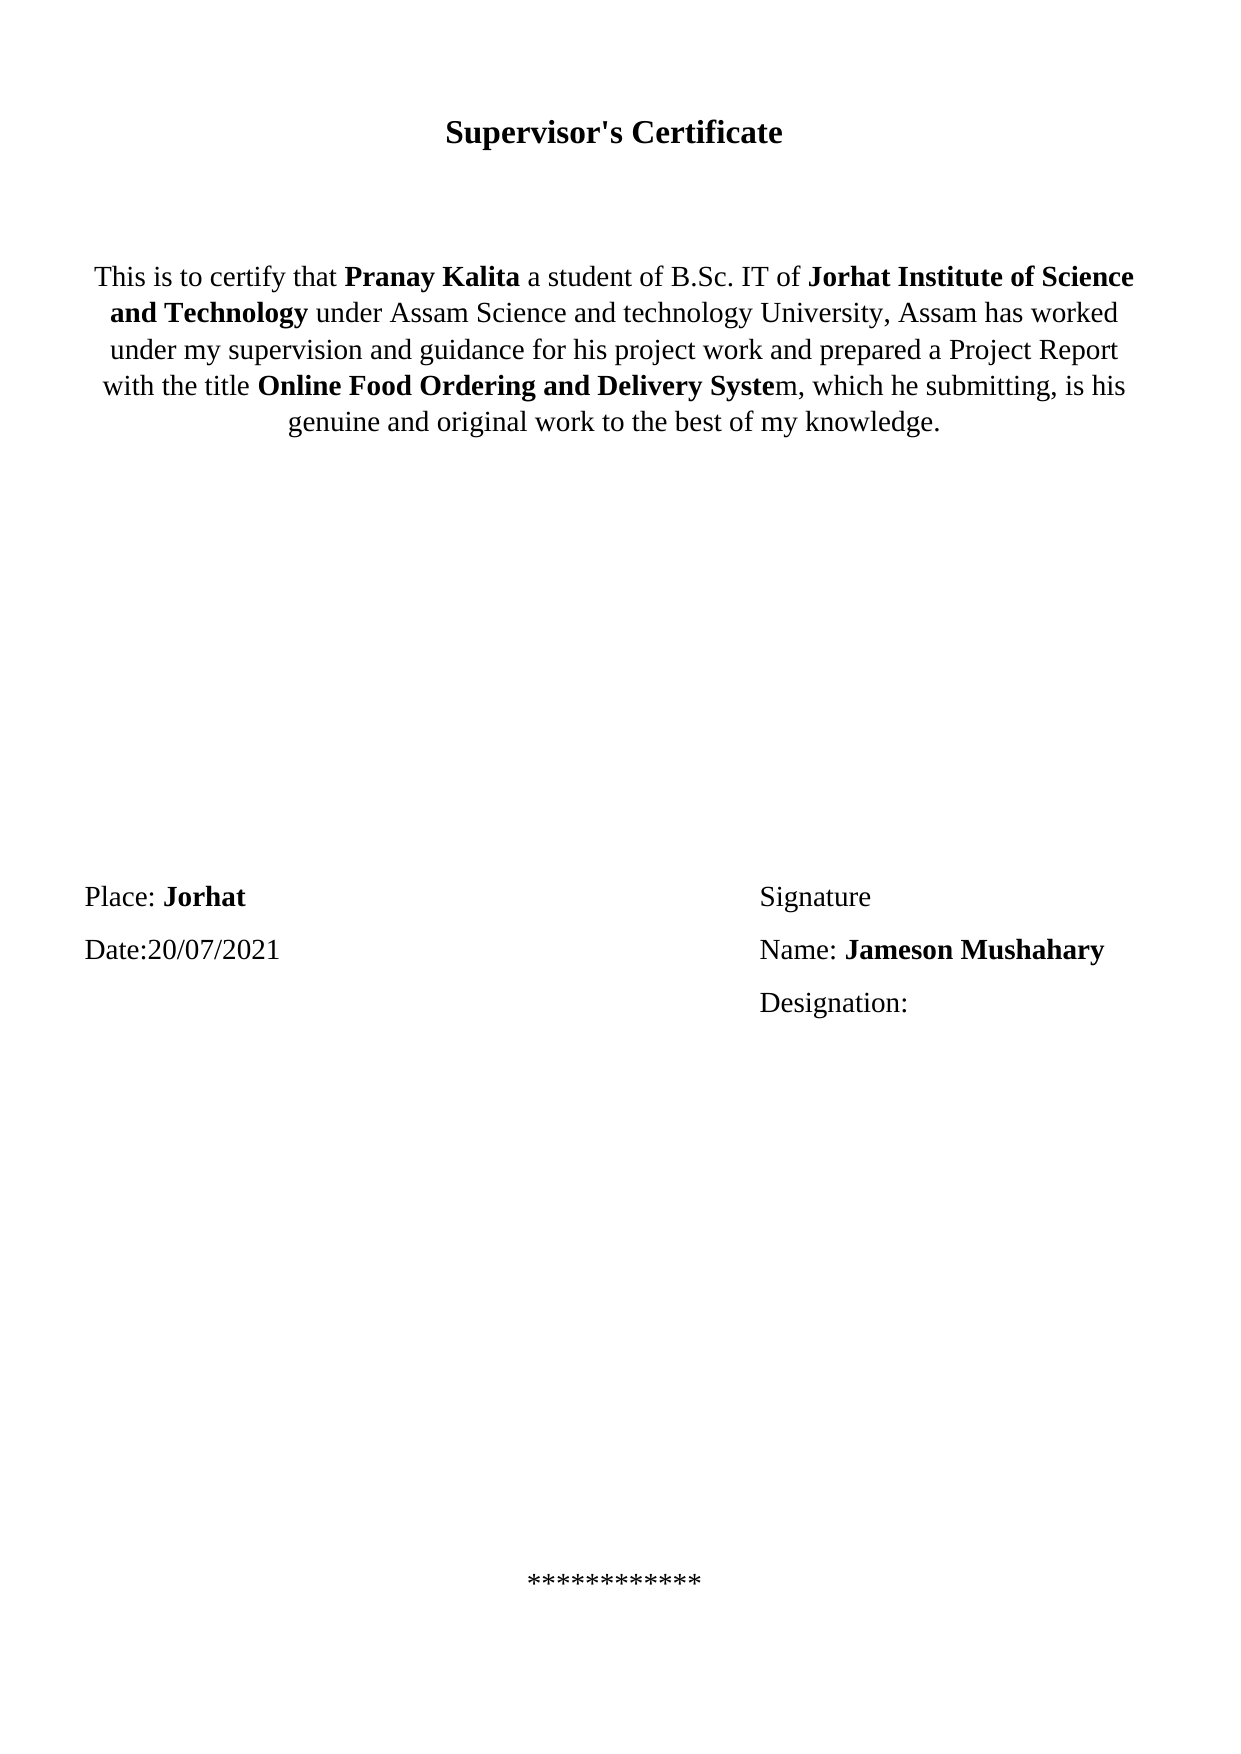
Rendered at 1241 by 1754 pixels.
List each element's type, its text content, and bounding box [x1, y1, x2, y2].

text Place: Jorhat Signature [84, 879, 1144, 913]
text ************ [84, 1566, 1144, 1599]
text Date:20/07/2021 Name: Jameson Mushahary [84, 932, 1144, 966]
subtitle Supervisor's Certificate [84, 112, 1144, 151]
text Designation: [84, 985, 1144, 1018]
text This is to certify that Pranay Kalita a student of B.Sc. IT of Jorhat Institute of Science and Technology under Assam Science and technology University, Assam has worked under my supervision and guidance for his project work and prepared a Project Report with the title Online Food Ordering and Delivery System, which he submitting, is his genuine and original work to the best of my knowledge. [84, 259, 1144, 438]
